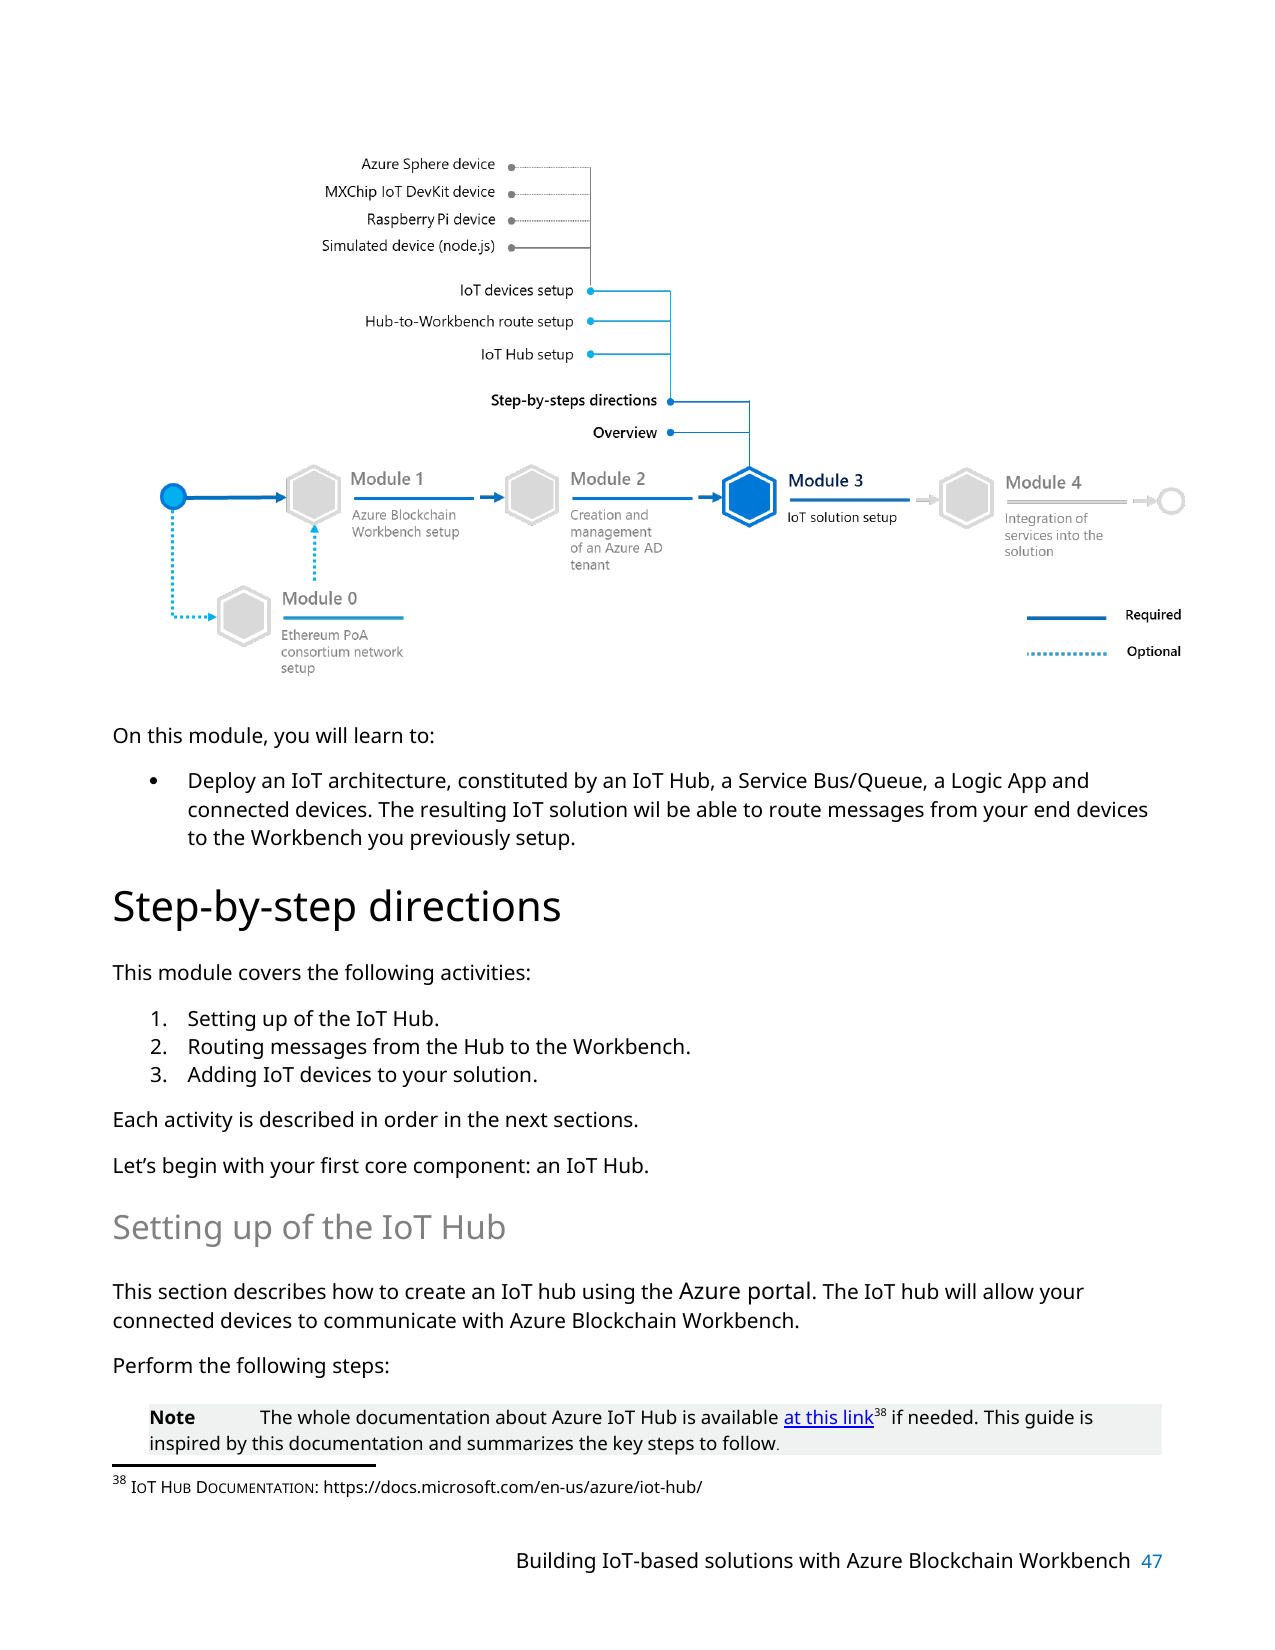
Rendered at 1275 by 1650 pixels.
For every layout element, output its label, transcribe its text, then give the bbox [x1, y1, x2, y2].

subtitle Setting up of the IoT Hub [112, 1204, 1162, 1249]
text This module covers the following activities: [112, 958, 1162, 987]
list Deploy an IoT architecture, constituted by an IoT Hub, a Service Bus/Queue, a Logic App and connected devices. The resulting IoT solution wil be able to route messages from your end devices to the Workbench you previously setup. [150, 766, 1162, 852]
text Perform the following steps: [112, 1351, 1162, 1379]
list Adding IoT devices to your solution. [150, 1061, 1162, 1089]
text On this module, you will learn to: [112, 721, 1162, 750]
picture [112, 150, 1191, 684]
text Note The whole documentation about Azure IoT Hub is available at this link if needed. This guide is inspired by this documentation and summarizes the key steps to follow. [149, 1404, 1162, 1455]
text This section describes how to create an IoT hub using the Azure portal. The IoT hub will allow your connected devices to communicate with Azure Blockchain Workbench. [112, 1274, 1162, 1334]
subtitle Step-by-step directions [112, 877, 1162, 933]
text Each activity is described in order in the next sections. [112, 1106, 1162, 1134]
list Setting up of the IoT Hub. [150, 1004, 1162, 1032]
text Let’s begin with your first core component: an IoT Hub. [112, 1151, 1162, 1179]
list Routing messages from the Hub to the Workbench. [150, 1032, 1162, 1061]
